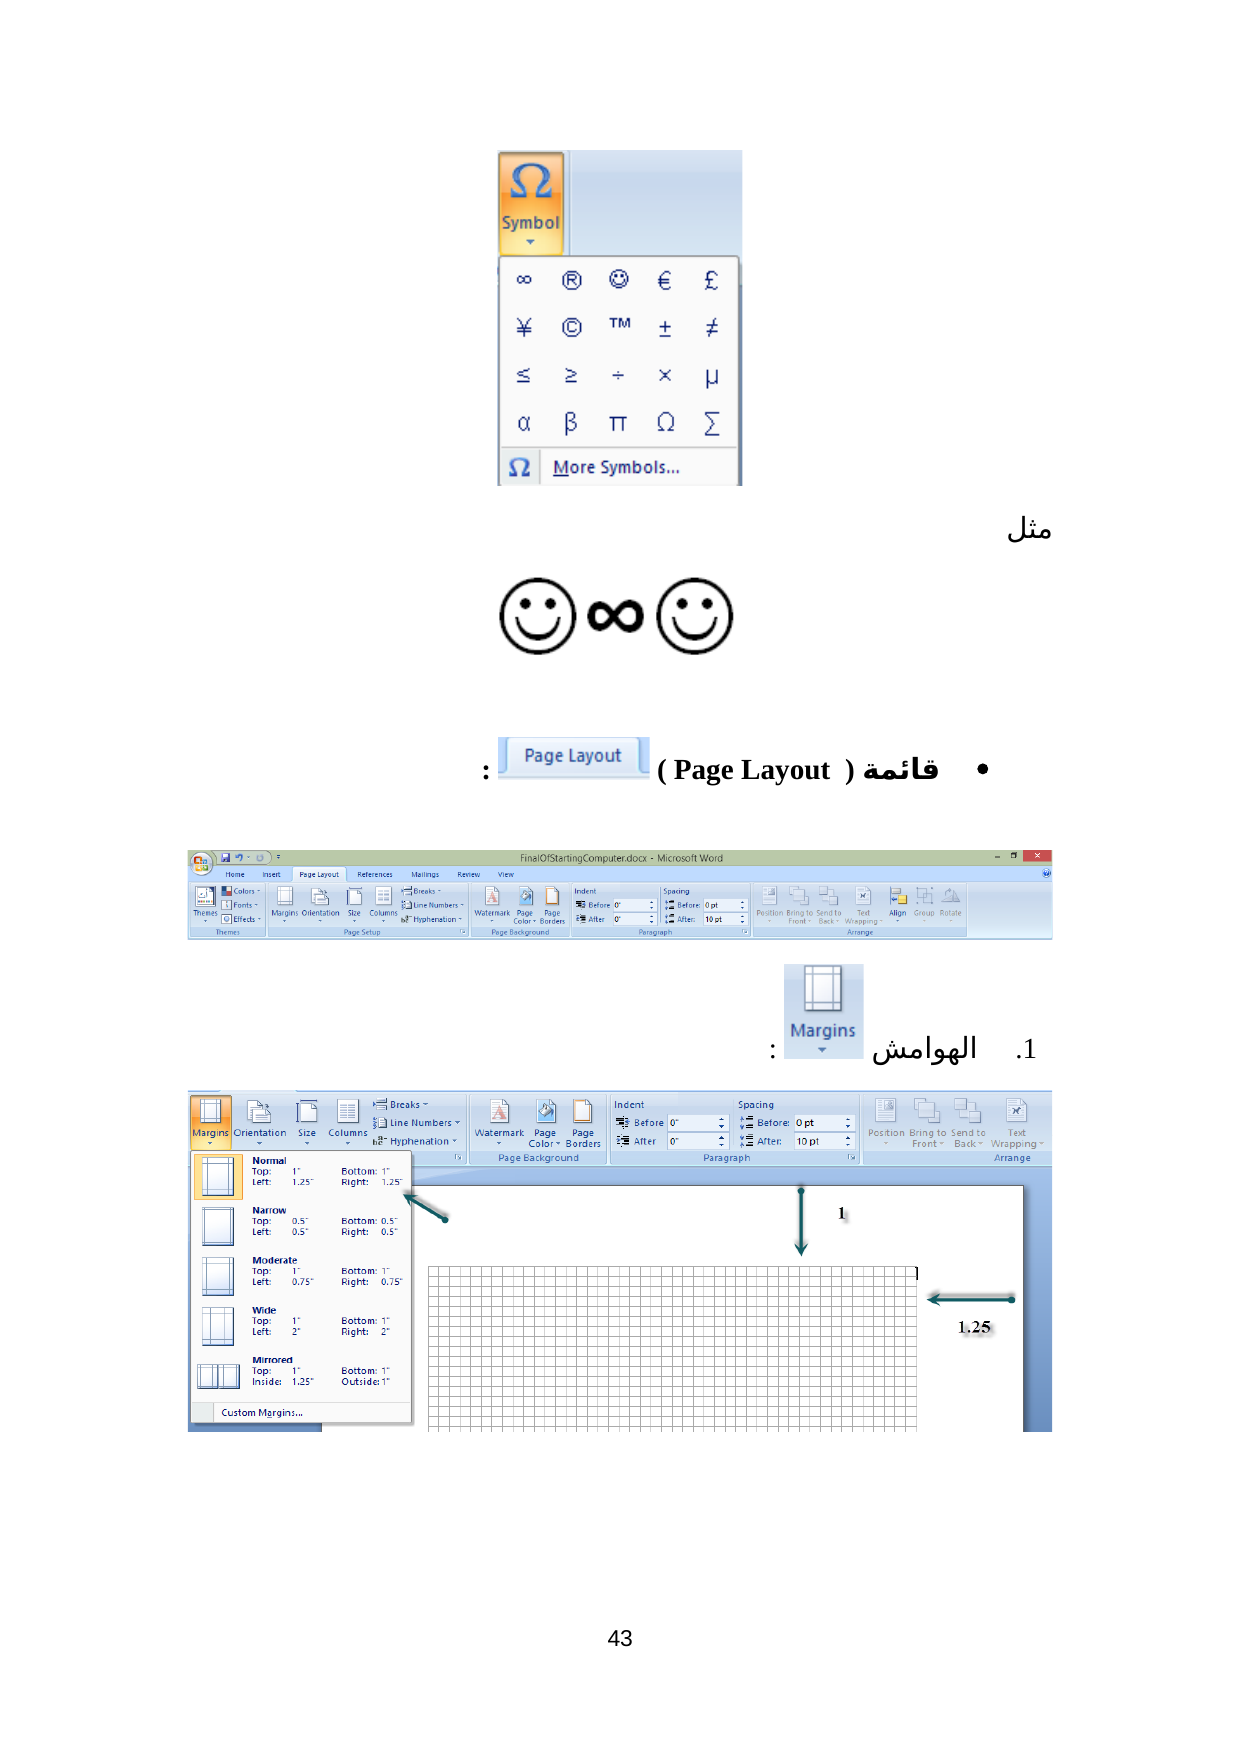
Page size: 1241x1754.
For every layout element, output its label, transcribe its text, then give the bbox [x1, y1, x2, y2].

picture [498, 737, 650, 780]
list قائمة ( Page Layout ) : [187, 737, 978, 786]
picture [497, 150, 743, 486]
picture [492, 570, 748, 661]
picture [187, 1090, 1053, 1432]
text مثل [187, 511, 1053, 544]
picture [187, 850, 1053, 940]
list الهوامش : [187, 965, 1015, 1065]
picture [784, 964, 864, 1059]
